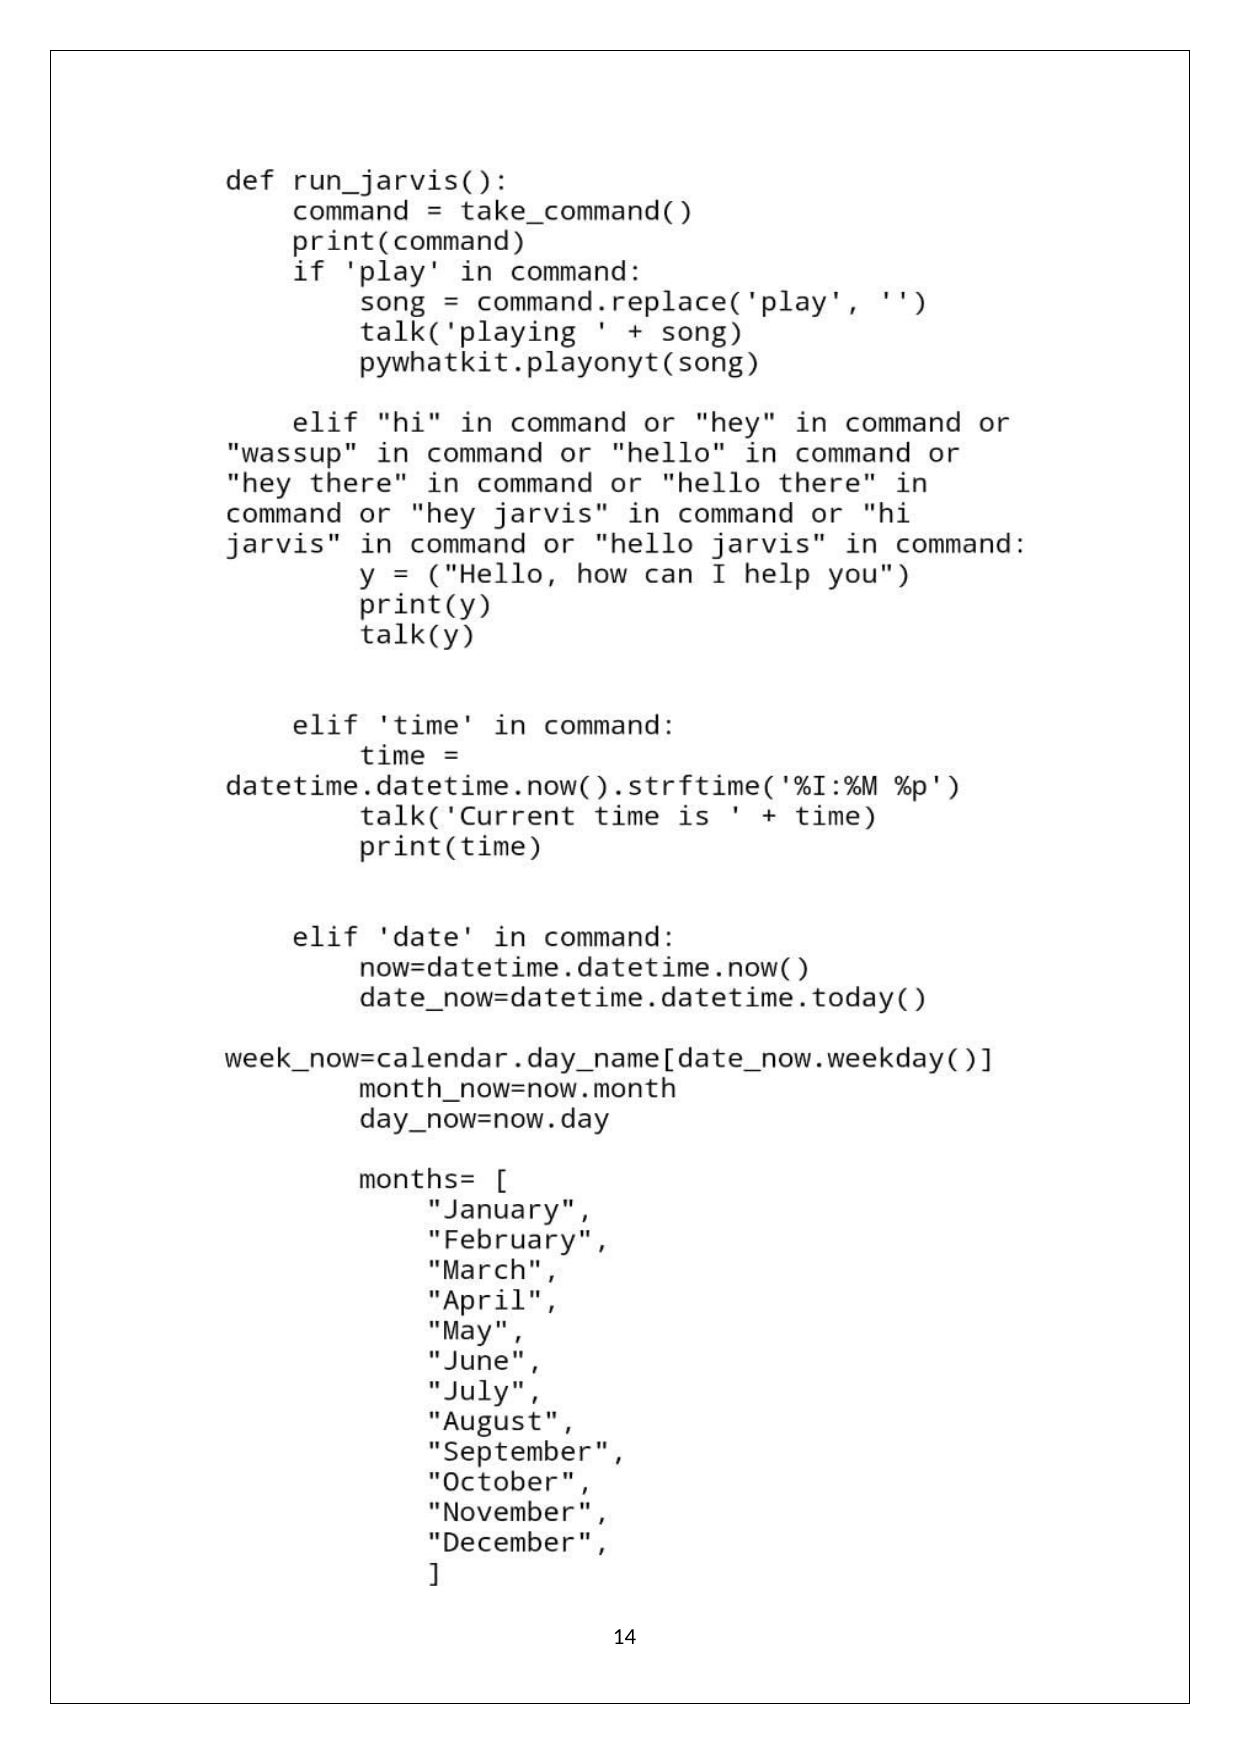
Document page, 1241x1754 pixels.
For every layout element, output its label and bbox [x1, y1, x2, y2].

picture [208, 150, 1046, 1604]
